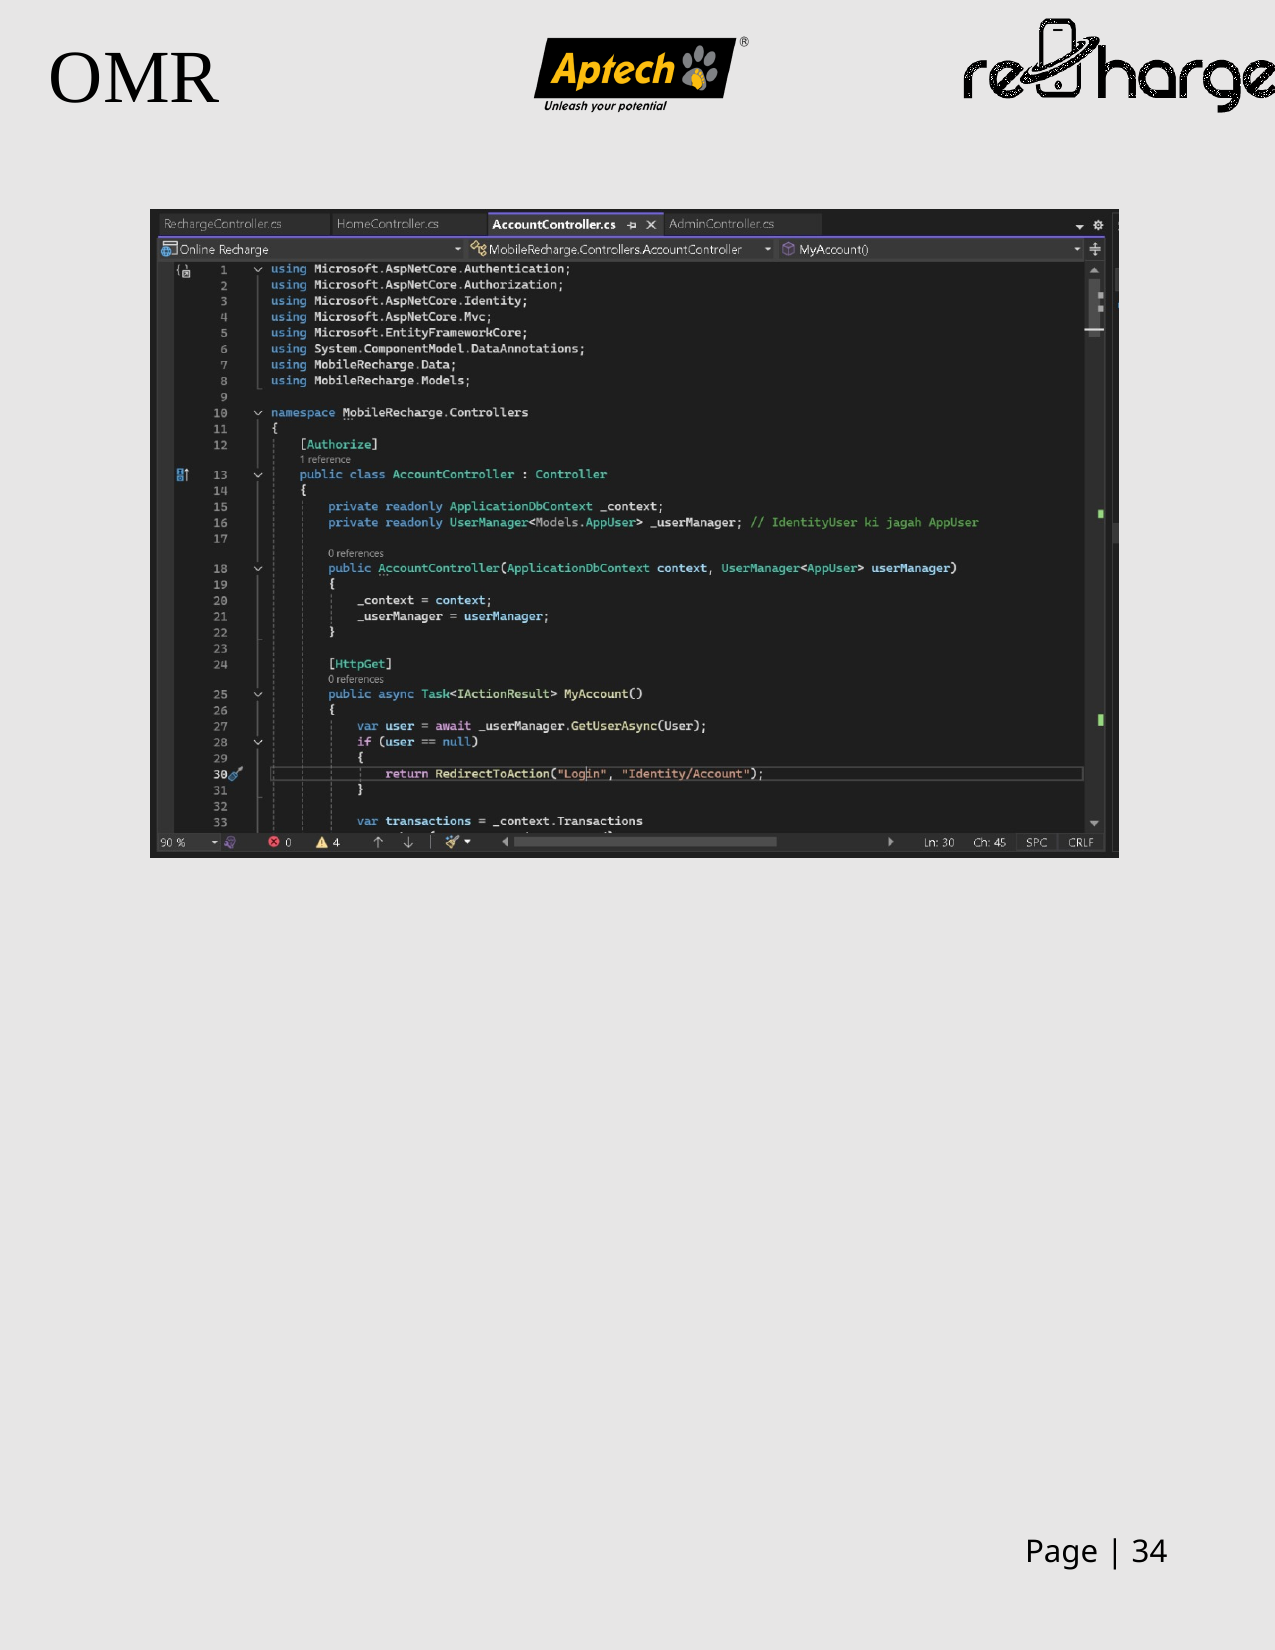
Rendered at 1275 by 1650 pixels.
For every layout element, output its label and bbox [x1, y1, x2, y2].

picture [518, 18, 757, 128]
picture [150, 209, 1119, 858]
